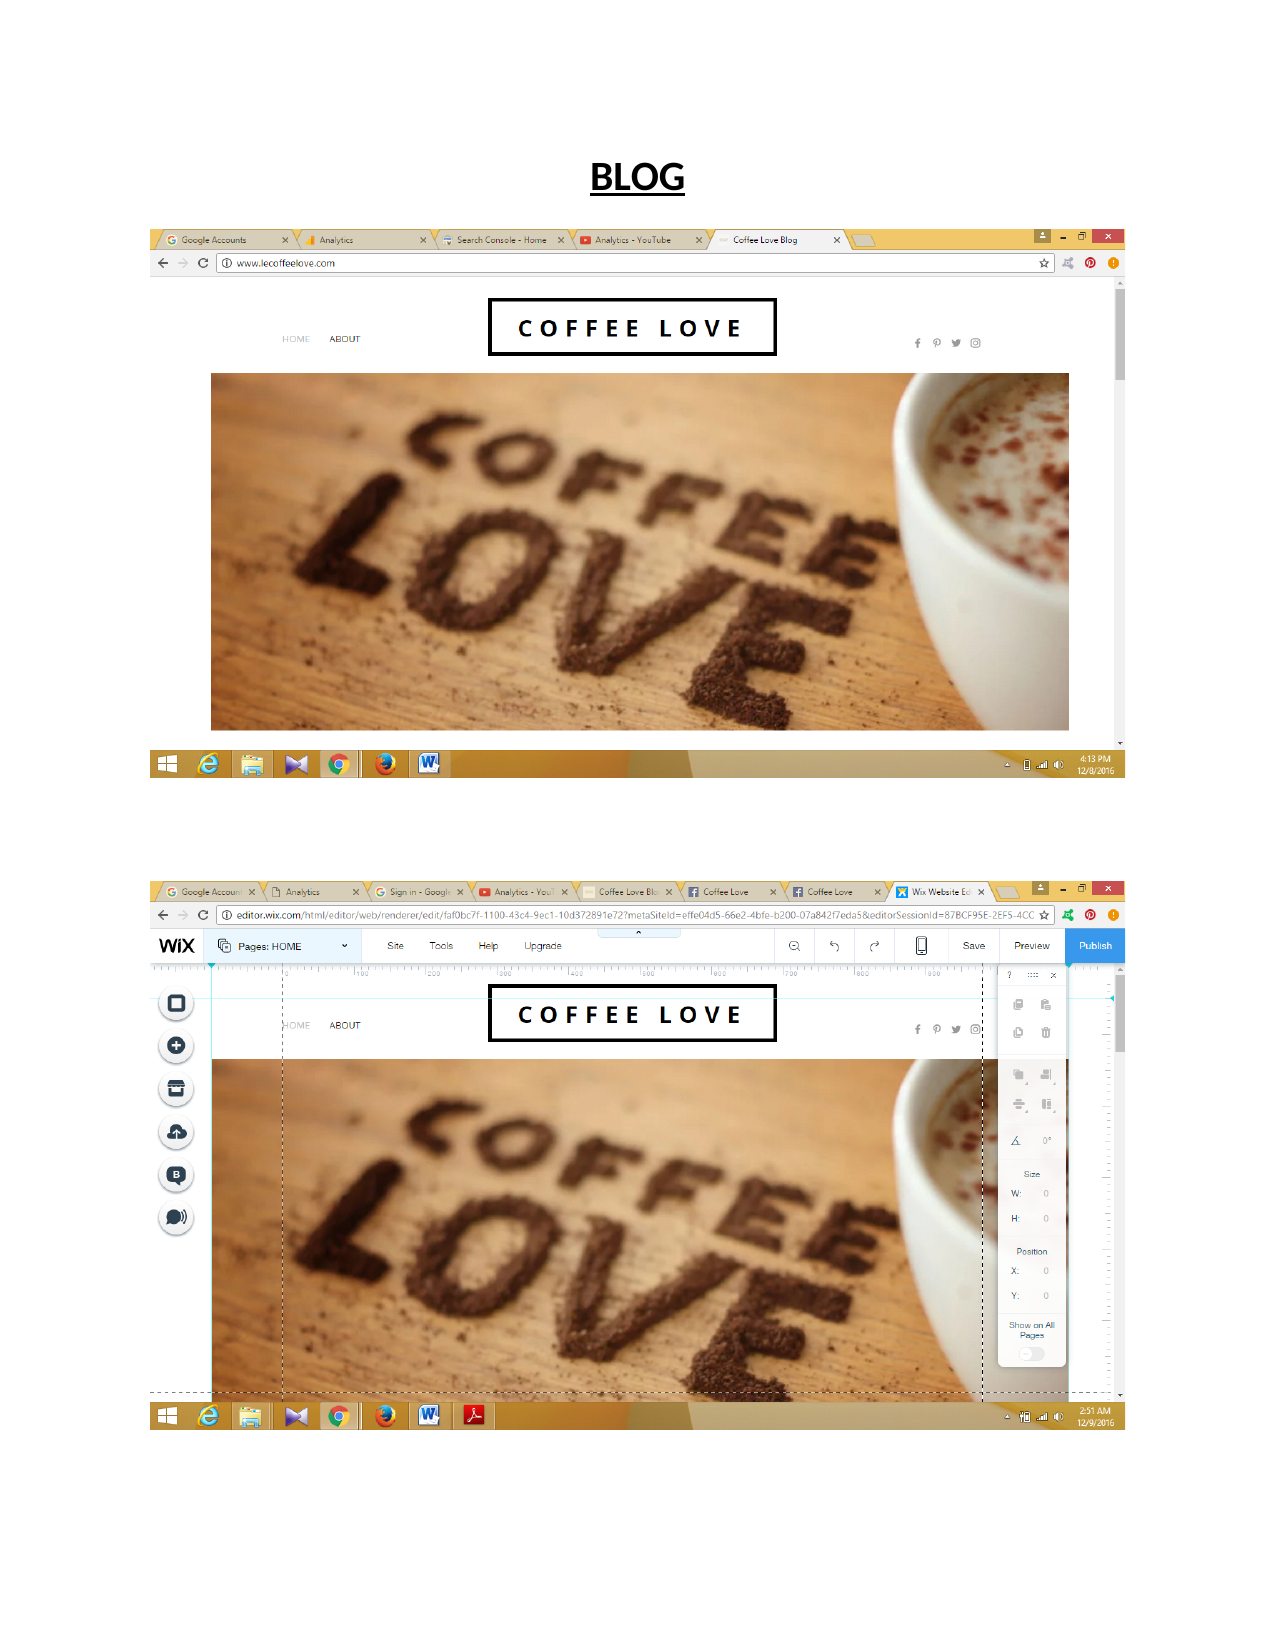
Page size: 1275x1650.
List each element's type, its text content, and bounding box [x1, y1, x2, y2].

picture [150, 229, 1125, 778]
text BLOG [150, 150, 1125, 201]
picture [150, 881, 1125, 1430]
